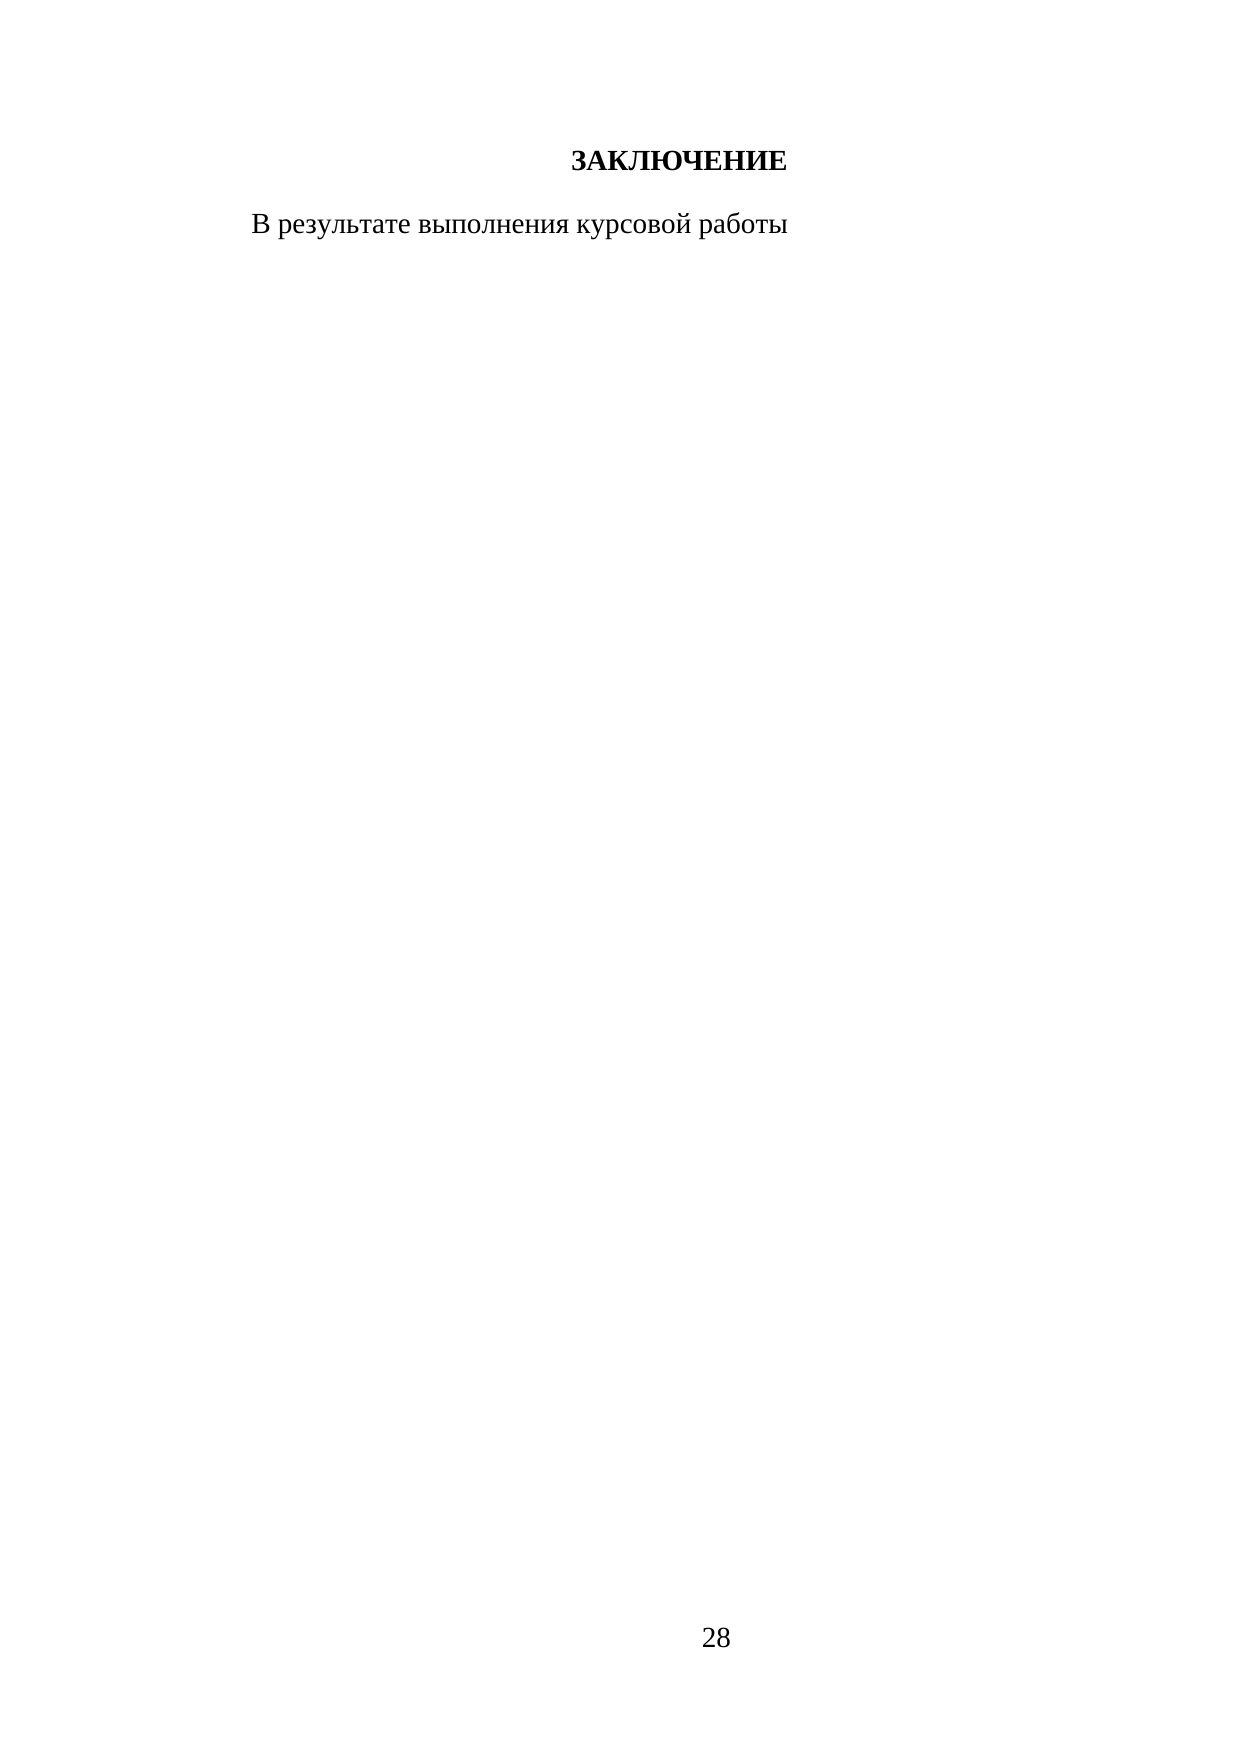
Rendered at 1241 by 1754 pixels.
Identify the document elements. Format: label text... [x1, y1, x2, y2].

subtitle Заключение [177, 143, 1181, 177]
text В результате выполнения курсовой работы [177, 206, 1181, 239]
